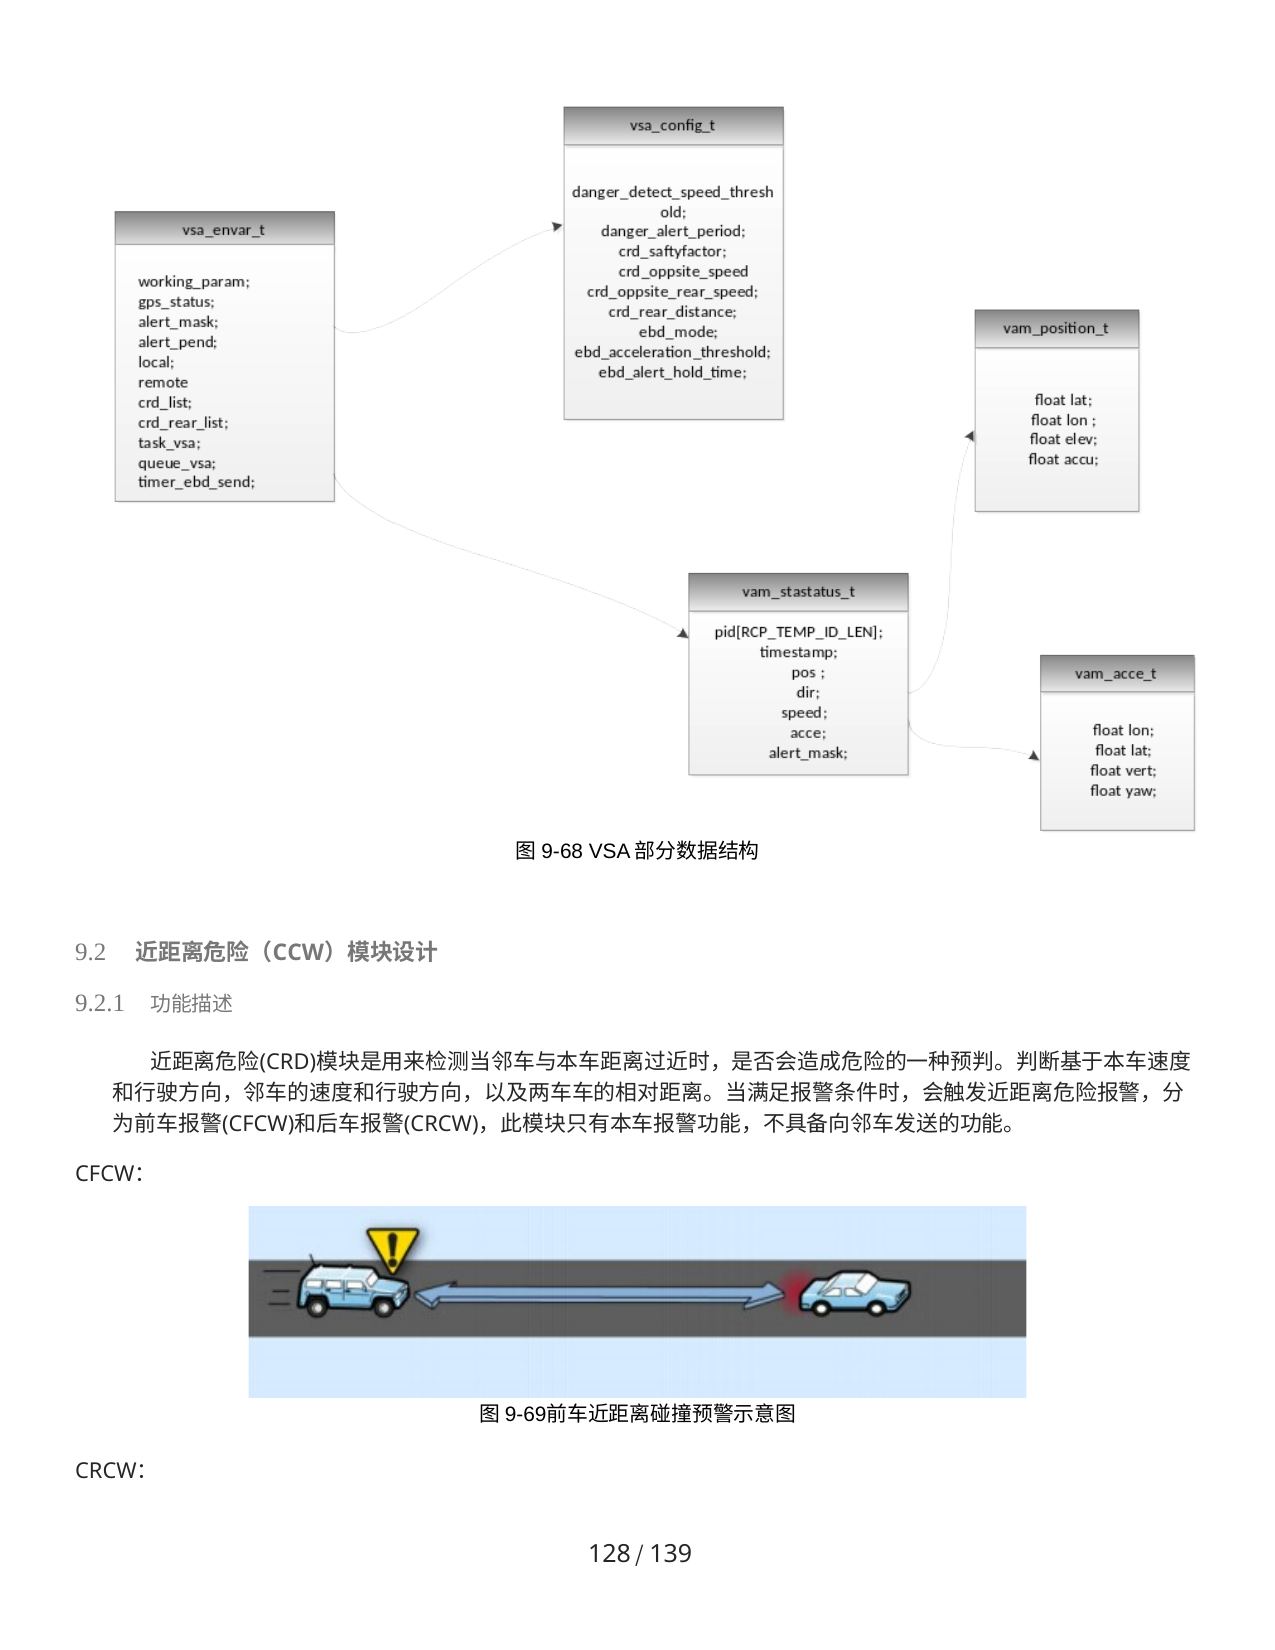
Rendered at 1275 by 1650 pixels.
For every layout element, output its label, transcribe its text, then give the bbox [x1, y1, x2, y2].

text CRCW： [75, 1454, 1200, 1485]
subtitle 功能描述 [75, 988, 1200, 1018]
text 近距离危险(CRD)模块是用来检测当邻车与本车距离过近时，是否会造成危险的一种预判。判断基于本车速度和行驶方向，邻车的速度和行驶方向，以及两车车的相对距离。当满足报警条件时，会触发近距离危险报警，分为前车报警(CFCW)和后车报警(CRCW)，此模块只有本车报警功能，不具备向邻车发送的功能。 [112, 1044, 1200, 1138]
picture [248, 1206, 1027, 1398]
text CFCW： [75, 1157, 1200, 1188]
subtitle 近距离危险（CCW）模块设计 [75, 933, 1200, 967]
